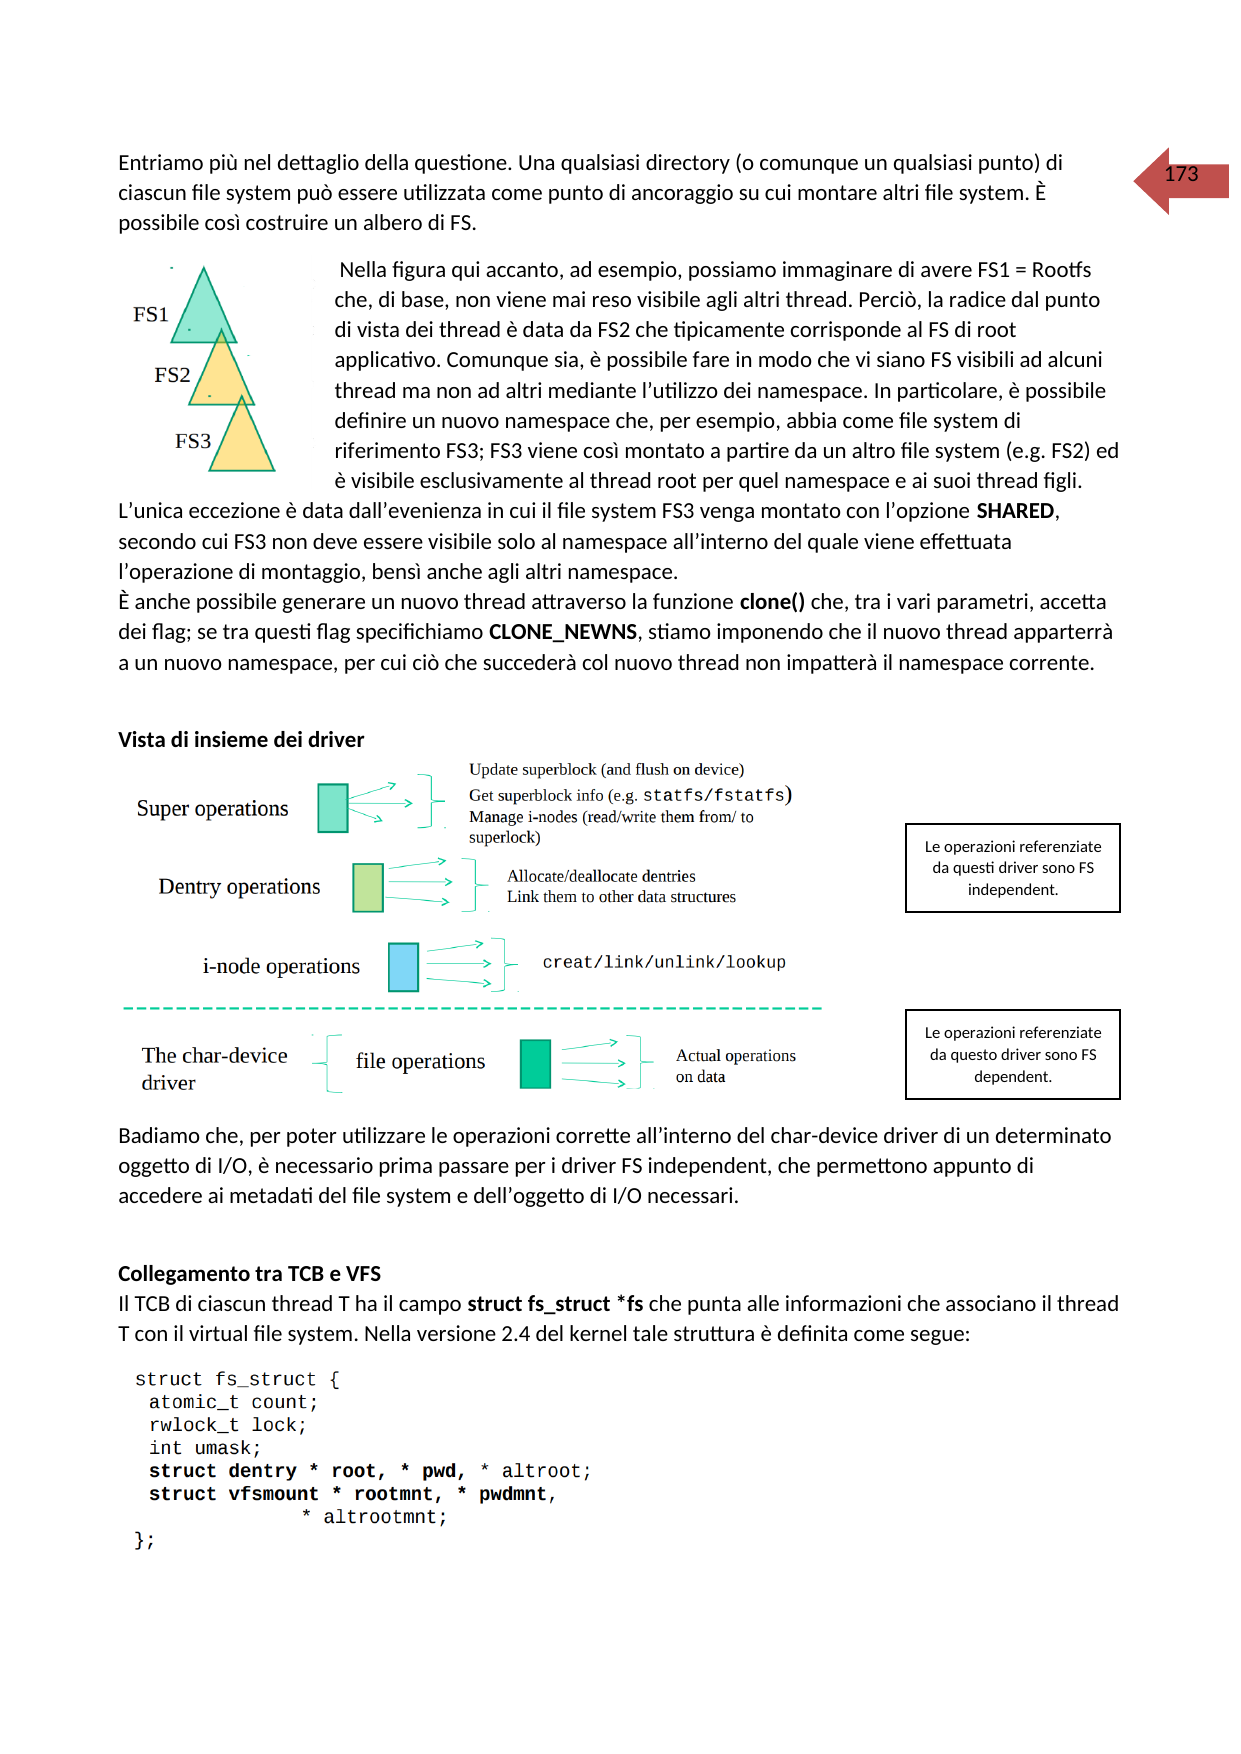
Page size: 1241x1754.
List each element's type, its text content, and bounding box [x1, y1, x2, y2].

picture [118, 1366, 600, 1560]
text Nella figura qui accanto, ad esempio, possiamo immaginare di avere FS1 = Rootfs che, di base, non viene mai reso visibile agli altri thread. Perciò, la radice dal punto di vista dei thread è data da FS2 che tipicamente corrisponde al FS di root applicativo. Comunque sia, è possibile fare in modo che vi siano FS visibili ad alcuni thread ma non ad altri mediante l’utilizzo dei namespace. In particolare, è possibile definire un nuovo namespace che, per esempio, abbia come file system di riferimento FS3; FS3 viene così montato a partire da un altro file system (e.g. FS2) ed è visibile esclusivamente al thread root per quel namespace e ai suoi thread figli. L’unica eccezione è data dall’evenienza in cui il file system FS3 venga montato con l’opzione SHARED, secondo cui FS3 non deve essere visibile solo al namespace all’interno del quale viene effettuata l’operazione di montaggio, bensì anche agli altri namespace. È anche possibile generare un nuovo thread attraverso la funzione clone() che, tra i vari parametri, accetta dei flag; se tra questi flag specifichiamo CLONE_NEWNS, stiamo imponendo che il nuovo thread apparterrà a un nuovo namespace, per cui ciò che succederà col nuovo thread non impatterà il namespace corrente. [118, 255, 1122, 676]
text Collegamento tra TCB e VFS Il TCB di ciascun thread T ha il campo struct fs_struct *fs che punta alle informazioni che associano il thread T con il virtual file system. Nella versione 2.4 del kernel tale struttura è definita come segue: [118, 1228, 1122, 1347]
picture [118, 255, 316, 489]
text Badiamo che, per poter utilizzare le operazioni corrette all’interno del char-device driver di un determinato oggetto di I/O, è necessario prima passare per i driver FS independent, che permettono appunto di accedere ai metadati del file system e dell’oggetto di I/O necessari. [118, 1121, 1122, 1210]
text Entriamo più nel dettaglio della questione. Una qualsiasi directory (o comunque un qualsiasi punto) di ciascun file system può essere utilizzata come punto di ancoraggio su cui montare altri file system. È possibile così costruire un albero di FS. [118, 148, 1122, 236]
picture [118, 755, 825, 1103]
